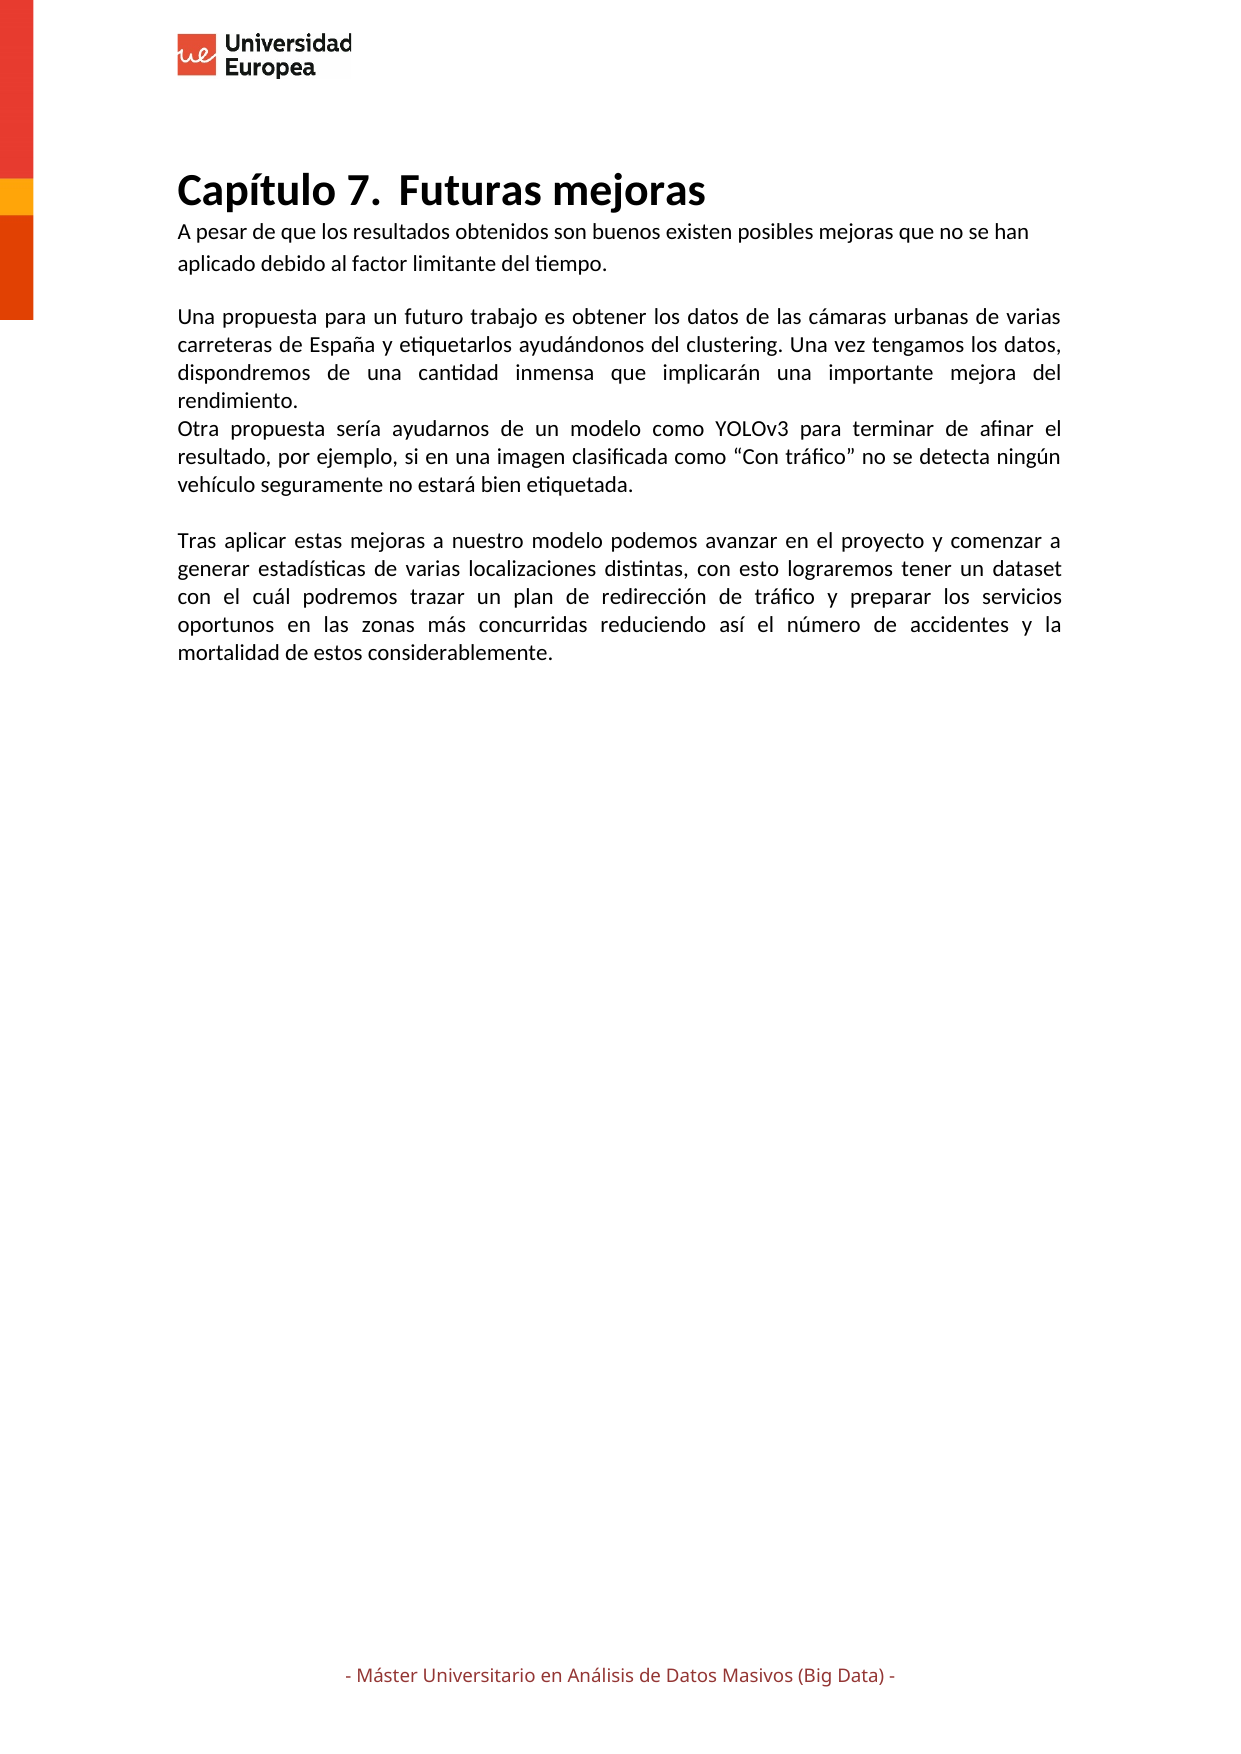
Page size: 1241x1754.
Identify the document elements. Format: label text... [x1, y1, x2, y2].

picture [177, 33, 352, 79]
picture [0, 0, 34, 320]
text Una propuesta para un futuro trabajo es obtener los datos de las cámaras urbanas de varias carreteras de España y etiquetarlos ayudándonos del clustering. Una vez tengamos los datos, dispondremos de una cantidad inmensa que implicarán una importante mejora del rendimiento. [177, 302, 1063, 414]
text A pesar de que los resultados obtenidos son buenos existen posibles mejoras que no se han aplicado debido al factor limitante del tiempo. [177, 217, 1063, 277]
text Tras aplicar estas mejoras a nuestro modelo podemos avanzar en el proyecto y comenzar a generar estadísticas de varias localizaciones distintas, con esto lograremos tener un dataset con el cuál podremos trazar un plan de redirección de tráfico y preparar los servicios oportunos en las zonas más concurridas reduciendo así el número de accidentes y la mortalidad de estos considerablemente. [177, 526, 1063, 666]
subtitle Futuras mejoras [177, 161, 1063, 217]
text Otra propuesta sería ayudarnos de un modelo como YOLOv3 para terminar de afinar el resultado, por ejemplo, si en una imagen clasificada como “Con tráfico” no se detecta ningún vehículo seguramente no estará bien etiquetada. [177, 414, 1063, 498]
